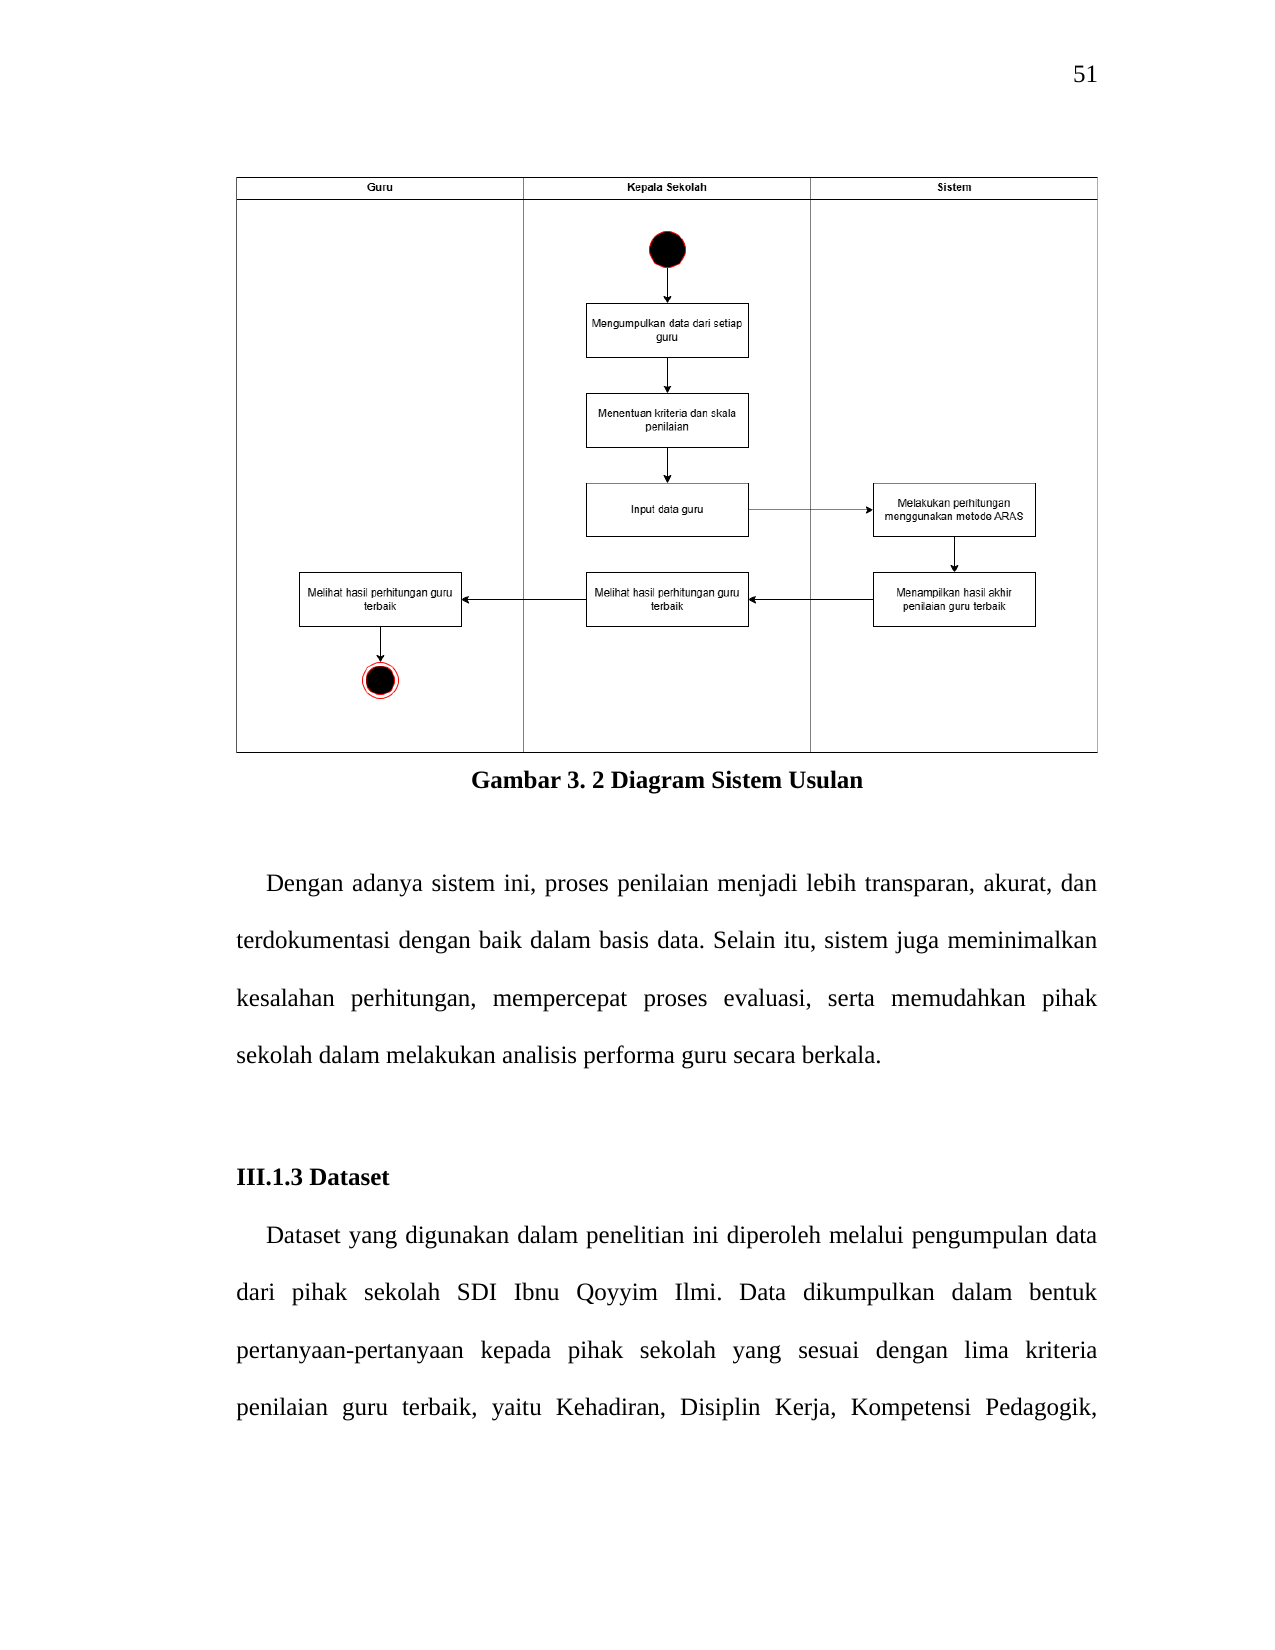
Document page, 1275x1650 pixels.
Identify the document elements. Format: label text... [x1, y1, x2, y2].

text Dengan adanya sistem ini, proses penilaian menjadi lebih transparan, akurat, dan terdokumentasi dengan baik dalam basis data. Selain itu, sistem juga meminimalkan kesalahan perhitungan, mempercepat proses evaluasi, serta memudahkan pihak sekolah dalam melakukan analisis performa guru secara berkala. [236, 868, 1098, 1069]
subtitle Dataset [236, 1162, 1098, 1191]
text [236, 1220, 1098, 1421]
picture [236, 177, 1098, 756]
